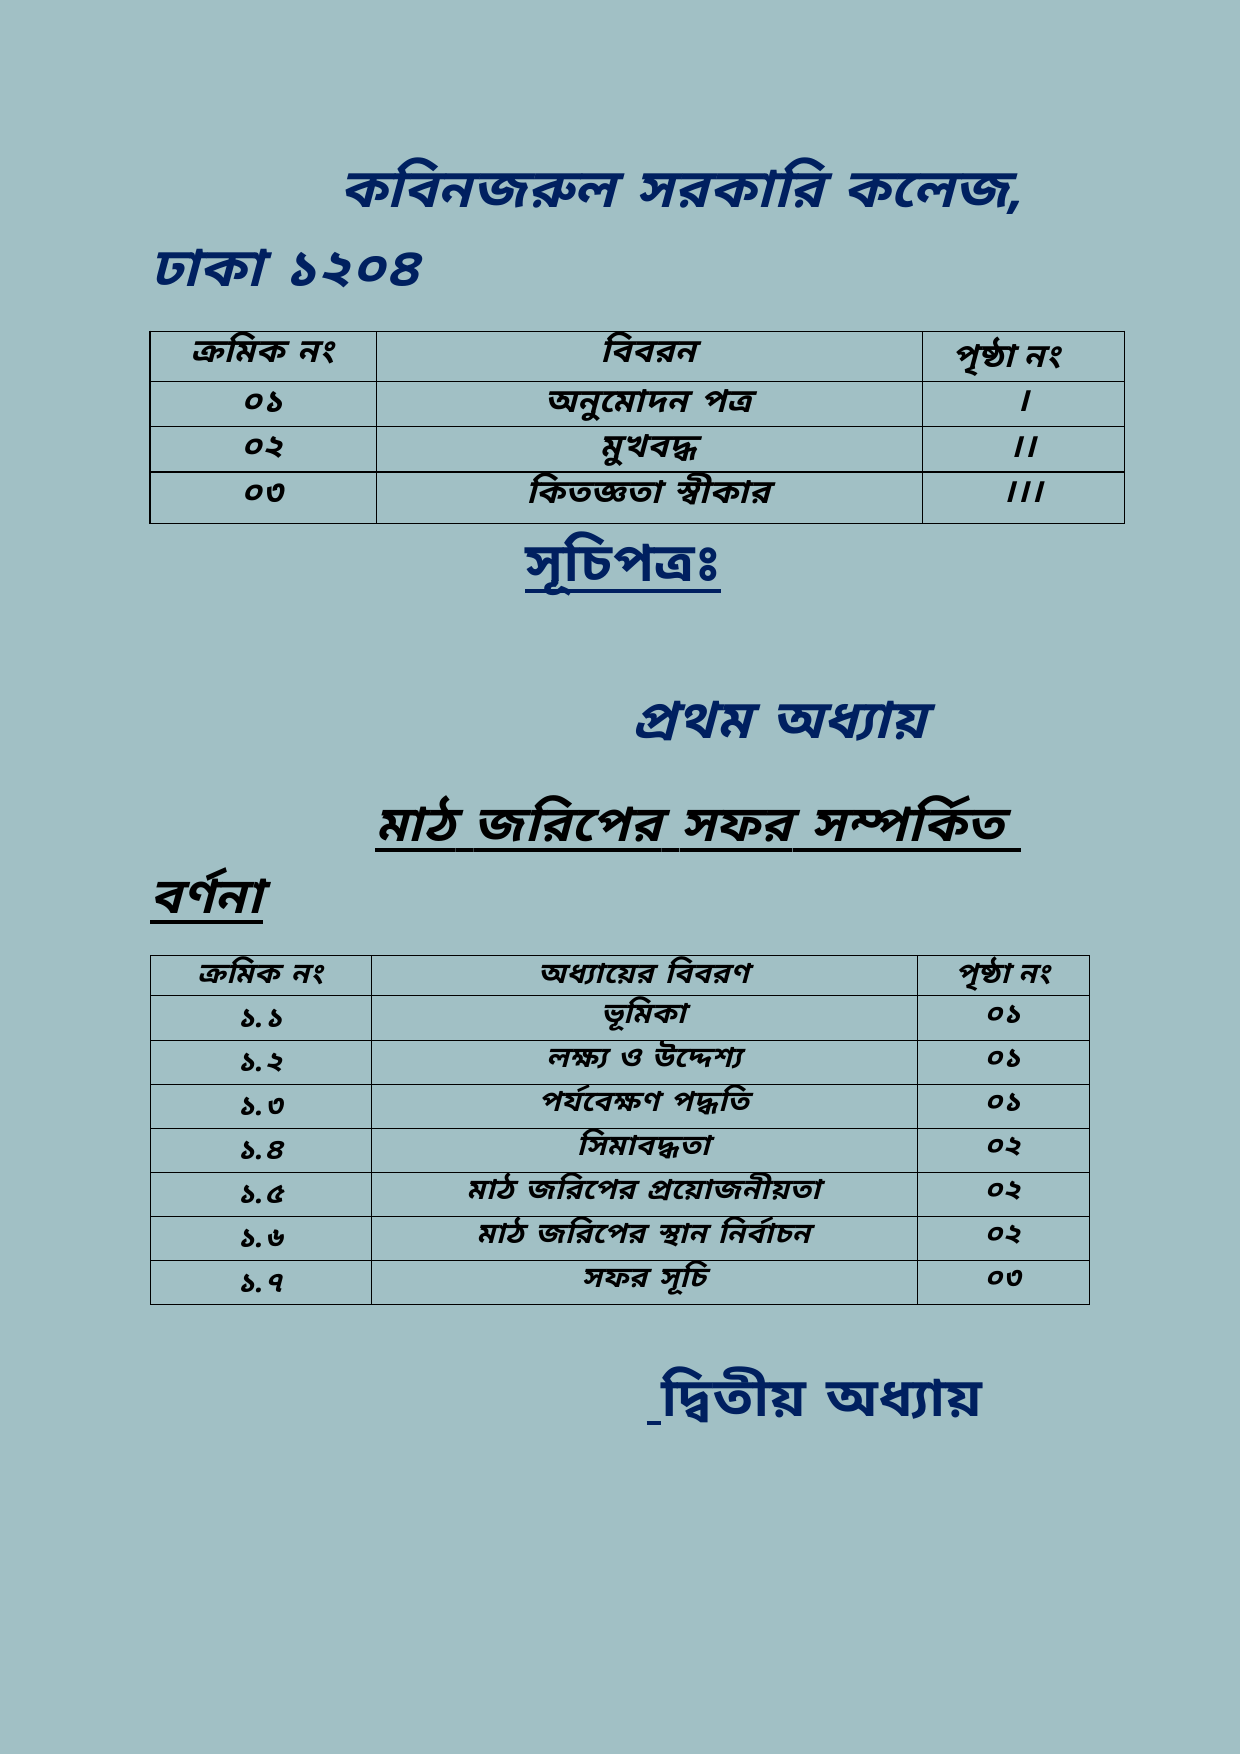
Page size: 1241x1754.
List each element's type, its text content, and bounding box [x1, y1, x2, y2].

text দ্বিতীয় অধ্যায় [150, 1359, 1090, 1439]
table_cell ০১ [151, 382, 376, 426]
table_cell । [923, 382, 1124, 426]
table_cell ০২ [918, 1129, 1089, 1172]
table_cell ১.৭ [151, 1261, 371, 1304]
table_cell ১.৫ [151, 1173, 371, 1216]
table_cell ০২ [918, 1217, 1089, 1260]
table_cell কিতজ্ঞতা স্বীকার [377, 473, 922, 523]
table_cell ।।। [923, 473, 1124, 523]
text প্রথম অধ্যায় [150, 681, 1090, 761]
table_header পৃষ্ঠা নং [918, 956, 1089, 995]
table_cell মুখবদ্ধ [377, 427, 922, 471]
table_header ক্রমিক নং [151, 332, 376, 381]
table_cell ১.৬ [151, 1217, 371, 1260]
text সূচিপত্রঃ [150, 524, 1090, 604]
table_cell ০৩ [151, 473, 376, 523]
table_cell ০১ [918, 1085, 1089, 1128]
table_cell ১.৩ [151, 1085, 371, 1128]
table_cell ০১ [918, 996, 1089, 1039]
table_cell লক্ষ্য ও উদ্দেশ্য [372, 1041, 917, 1083]
table_cell ০২ [918, 1173, 1089, 1216]
text কবিনজরুল সরকারি কলেজ, ঢাকা ১২০৪ [150, 150, 1090, 308]
table_cell ১.৪ [151, 1129, 371, 1172]
table_header অধ্যায়ের বিবরণ [372, 956, 917, 995]
table_cell পর্যবেক্ষণ পদ্ধতি [372, 1085, 917, 1128]
table_cell অনুমোদন পত্র [377, 382, 922, 426]
table_header বিবরন [377, 332, 922, 381]
table_cell ০৩ [918, 1261, 1089, 1304]
table_header পৃষ্ঠা নং [923, 332, 1124, 381]
table_header ক্রমিক নং [151, 956, 371, 995]
table_cell ০১ [918, 1041, 1089, 1083]
table_cell মাঠ জরিপের প্রয়োজনীয়তা [372, 1173, 917, 1216]
table_cell ০২ [151, 427, 376, 471]
table_cell সফর সূচি [372, 1261, 917, 1304]
text মাঠ জরিপের সফর সম্পর্কিত বর্ণনা [150, 784, 1090, 933]
table_cell ১.২ [151, 1041, 371, 1083]
table_cell সিমাবদ্ধতা [372, 1129, 917, 1172]
table_cell ভূমিকা [372, 996, 917, 1039]
table_cell ।। [923, 427, 1124, 471]
table_cell মাঠ জরিপের স্থান নির্বাচন [372, 1217, 917, 1260]
table_cell ১.১ [151, 996, 371, 1039]
